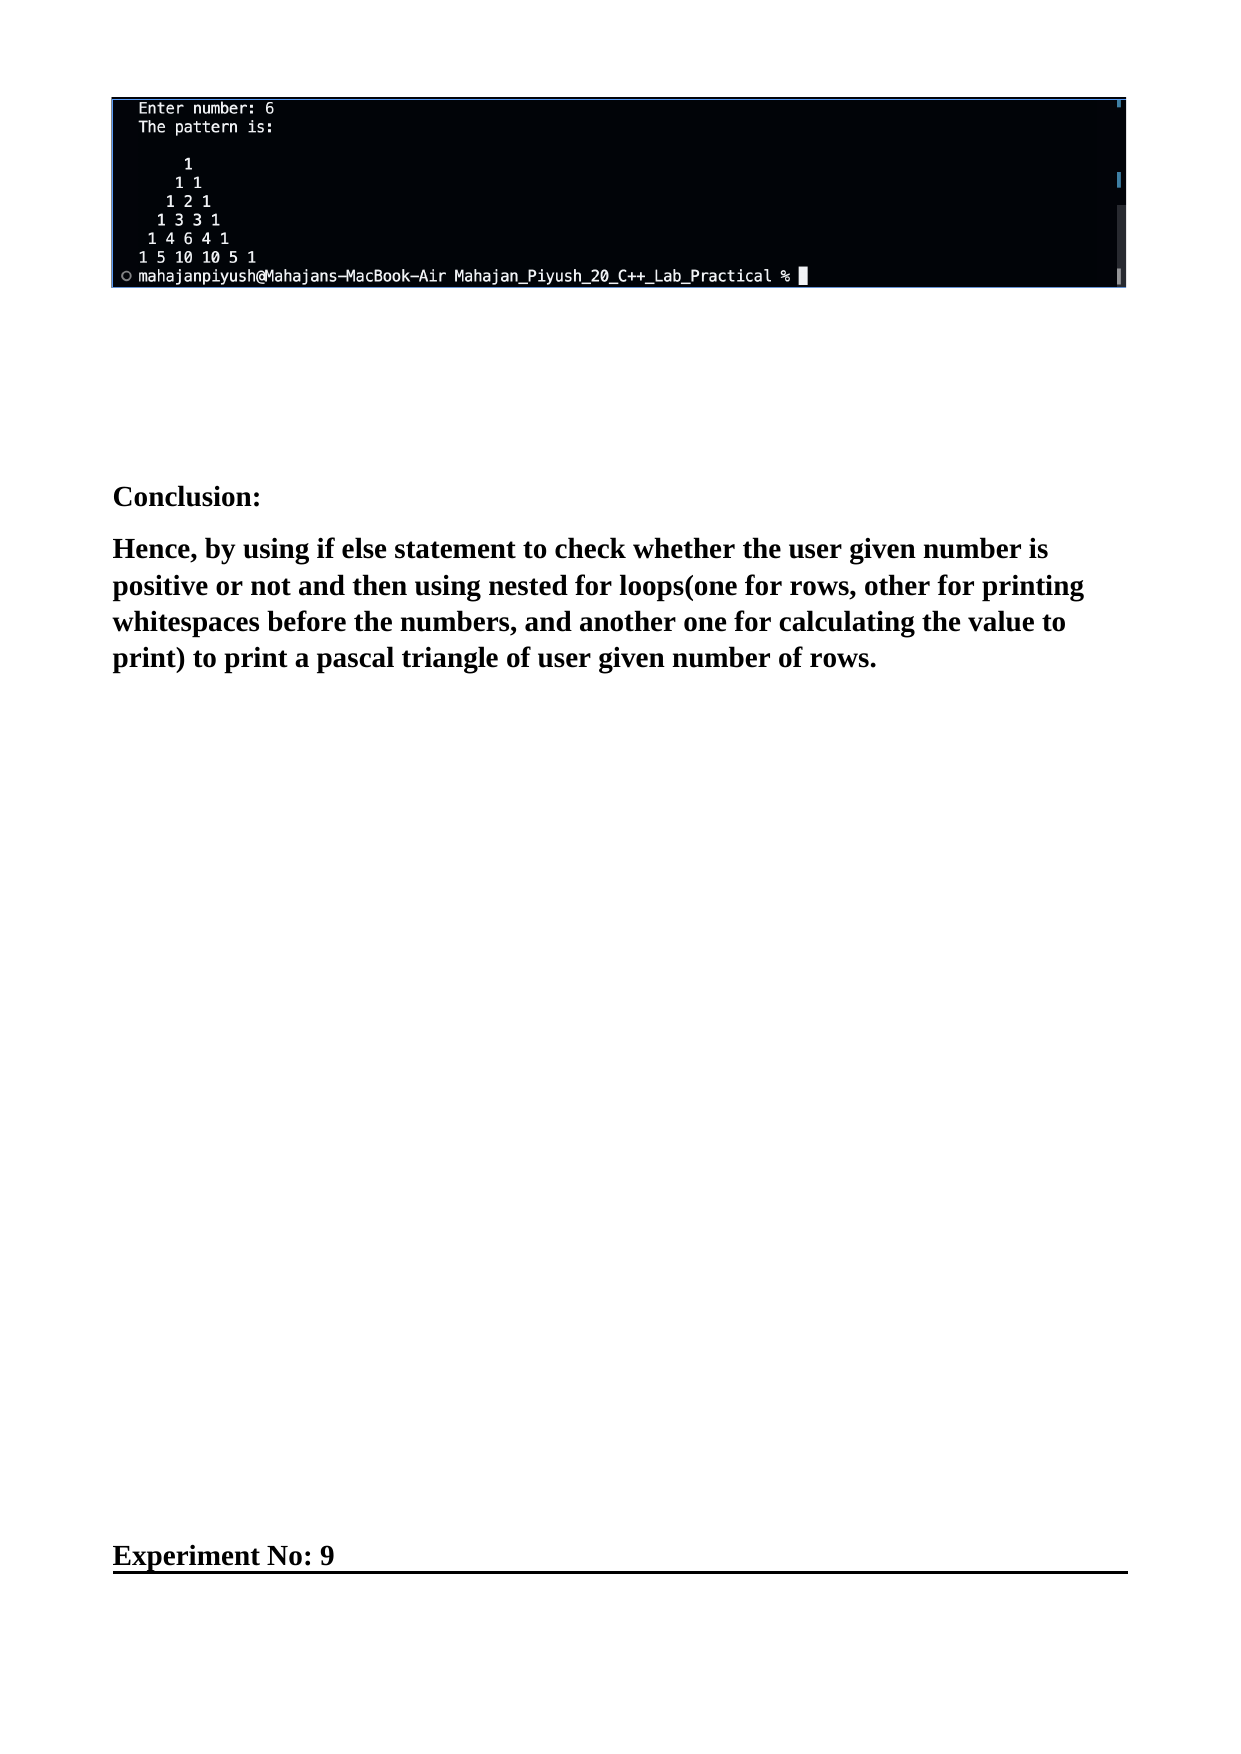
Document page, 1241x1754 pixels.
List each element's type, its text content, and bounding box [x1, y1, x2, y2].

picture [111, 97, 1127, 288]
text Experiment No: 9 [112, 1538, 1128, 1574]
text Hence, by using if else statement to check whether the user given number is positive or not and then using nested for loops(one for rows, other for printing whitespaces before the numbers, and another one for calculating the value to print) to print a pascal triangle of user given number of rows. [112, 532, 1128, 673]
text Conclusion: [112, 479, 1128, 512]
